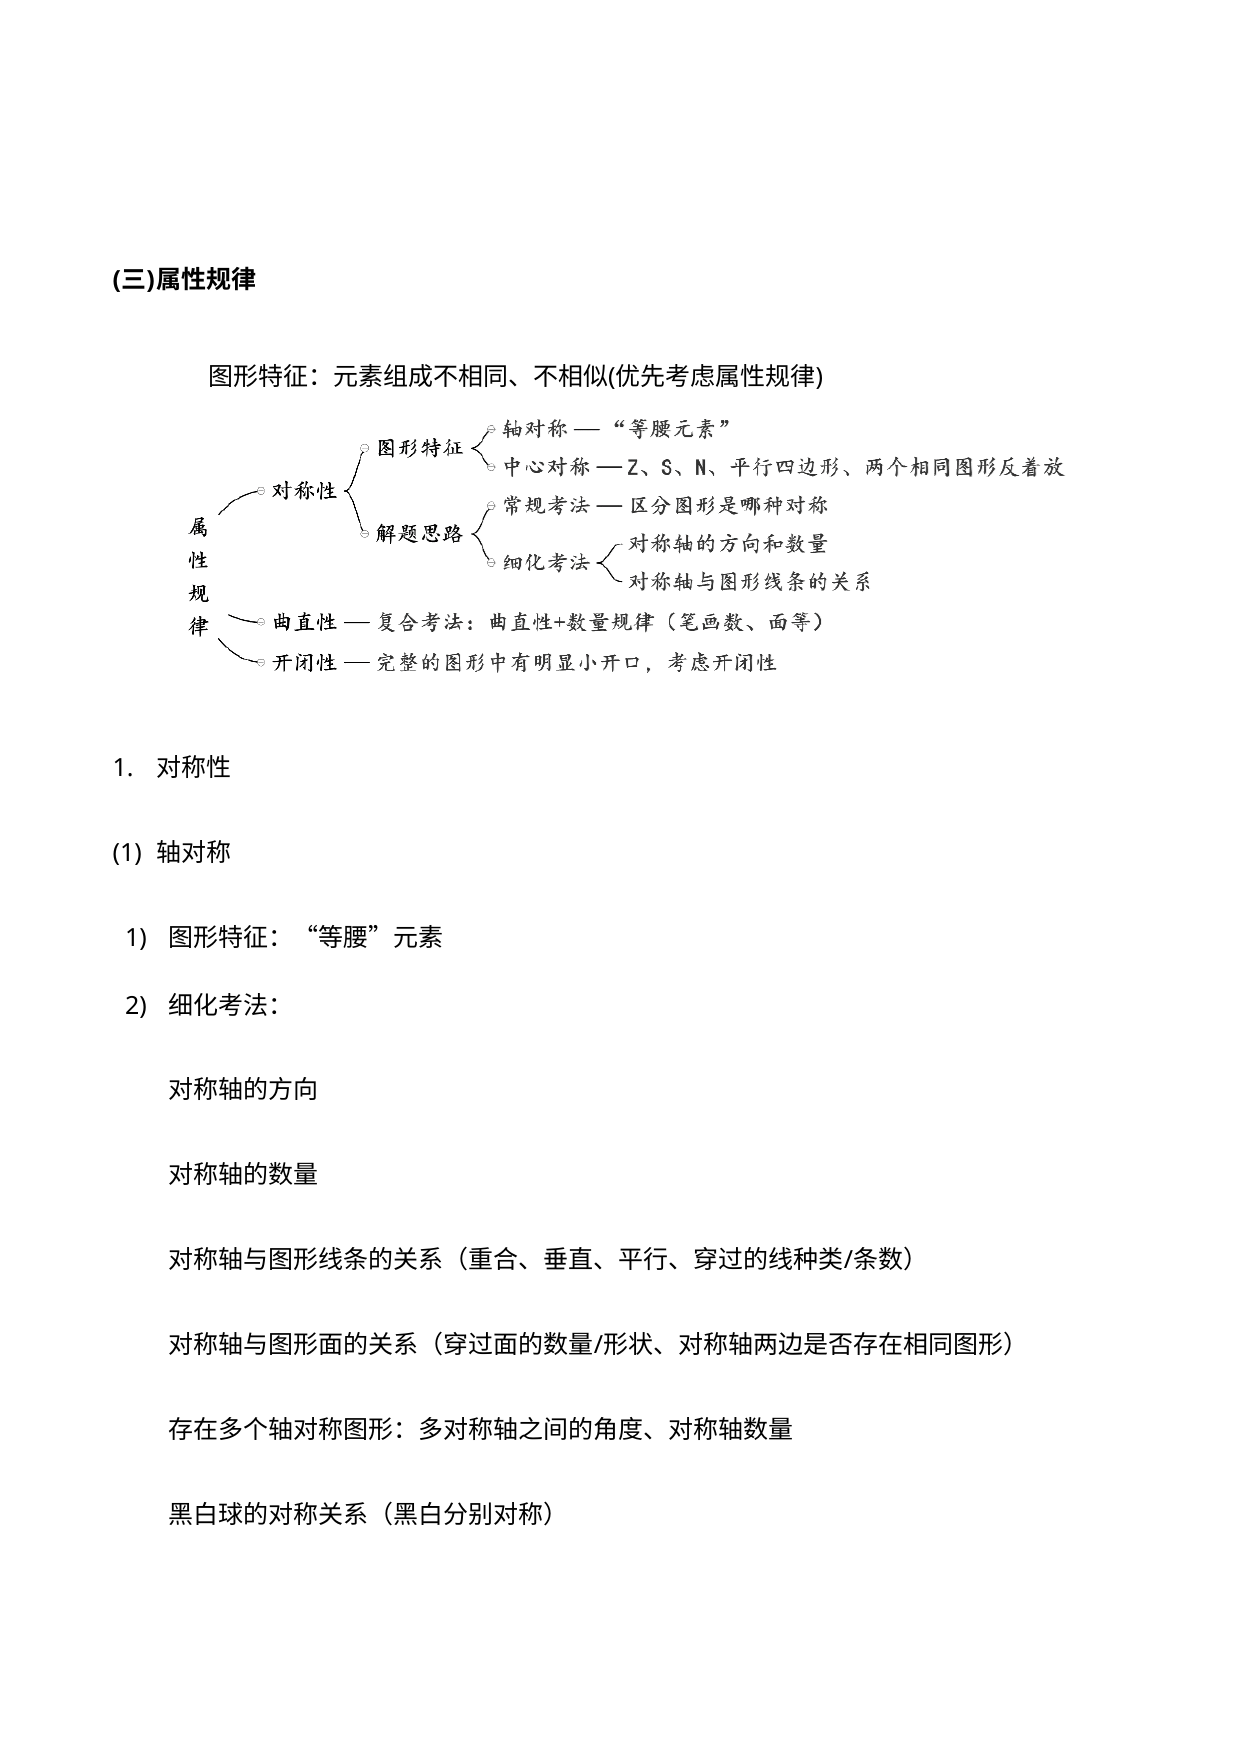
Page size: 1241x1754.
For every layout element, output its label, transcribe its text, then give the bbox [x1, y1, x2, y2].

list 图形特征：“等腰”元素 [125, 901, 1128, 969]
list 细化考法： [125, 969, 1128, 1037]
picture [162, 408, 1078, 682]
list 轴对称 [112, 816, 1128, 884]
text 对称轴的数量 [169, 1139, 1128, 1207]
text 对称轴与图形面的关系（穿过面的数量/形状、对称轴两边是否存在相同图形） [169, 1309, 1128, 1377]
text 图形特征：元素组成不相同、不相似(优先考虑属性规律) [112, 341, 1128, 409]
text 存在多个轴对称图形：多对称轴之间的角度、对称轴数量 [169, 1394, 1128, 1462]
text 黑白球的对称关系（黑白分别对称） [169, 1479, 1128, 1547]
list 属性规律 [112, 244, 1128, 312]
text 对称轴的方向 [169, 1054, 1128, 1122]
list 对称性 [112, 732, 1128, 799]
text 对称轴与图形线条的关系（重合、垂直、平行、穿过的线种类/条数） [169, 1224, 1128, 1292]
